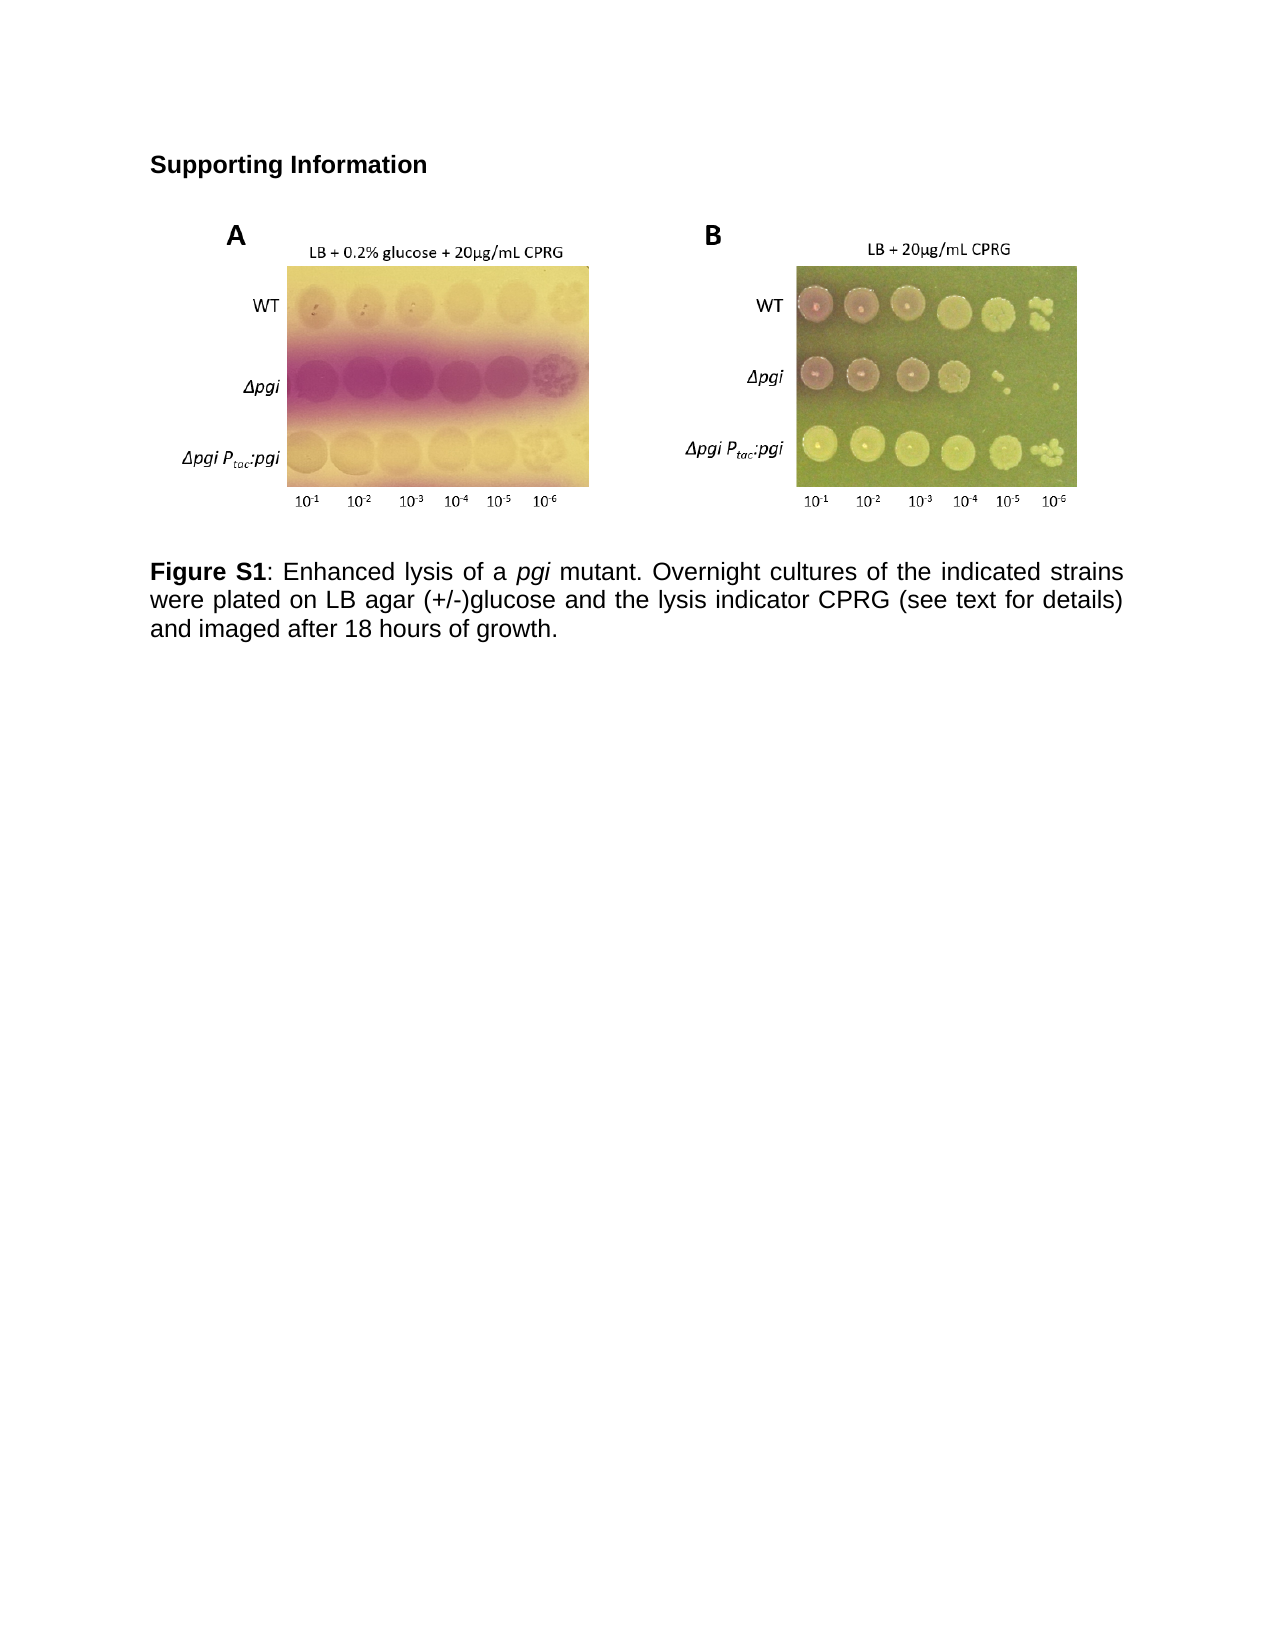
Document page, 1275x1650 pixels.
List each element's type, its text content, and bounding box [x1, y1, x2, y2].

text Supporting Information [150, 150, 1125, 179]
text Figure S1: Enhanced lysis of a pgi mutant. Overnight cultures of the indicated strains were plated on LB agar (+/-)glucose and the lysis indicator CPRG (see text for details) and imaged after 18 hours of growth. [150, 557, 1125, 643]
picture [150, 207, 1125, 523]
